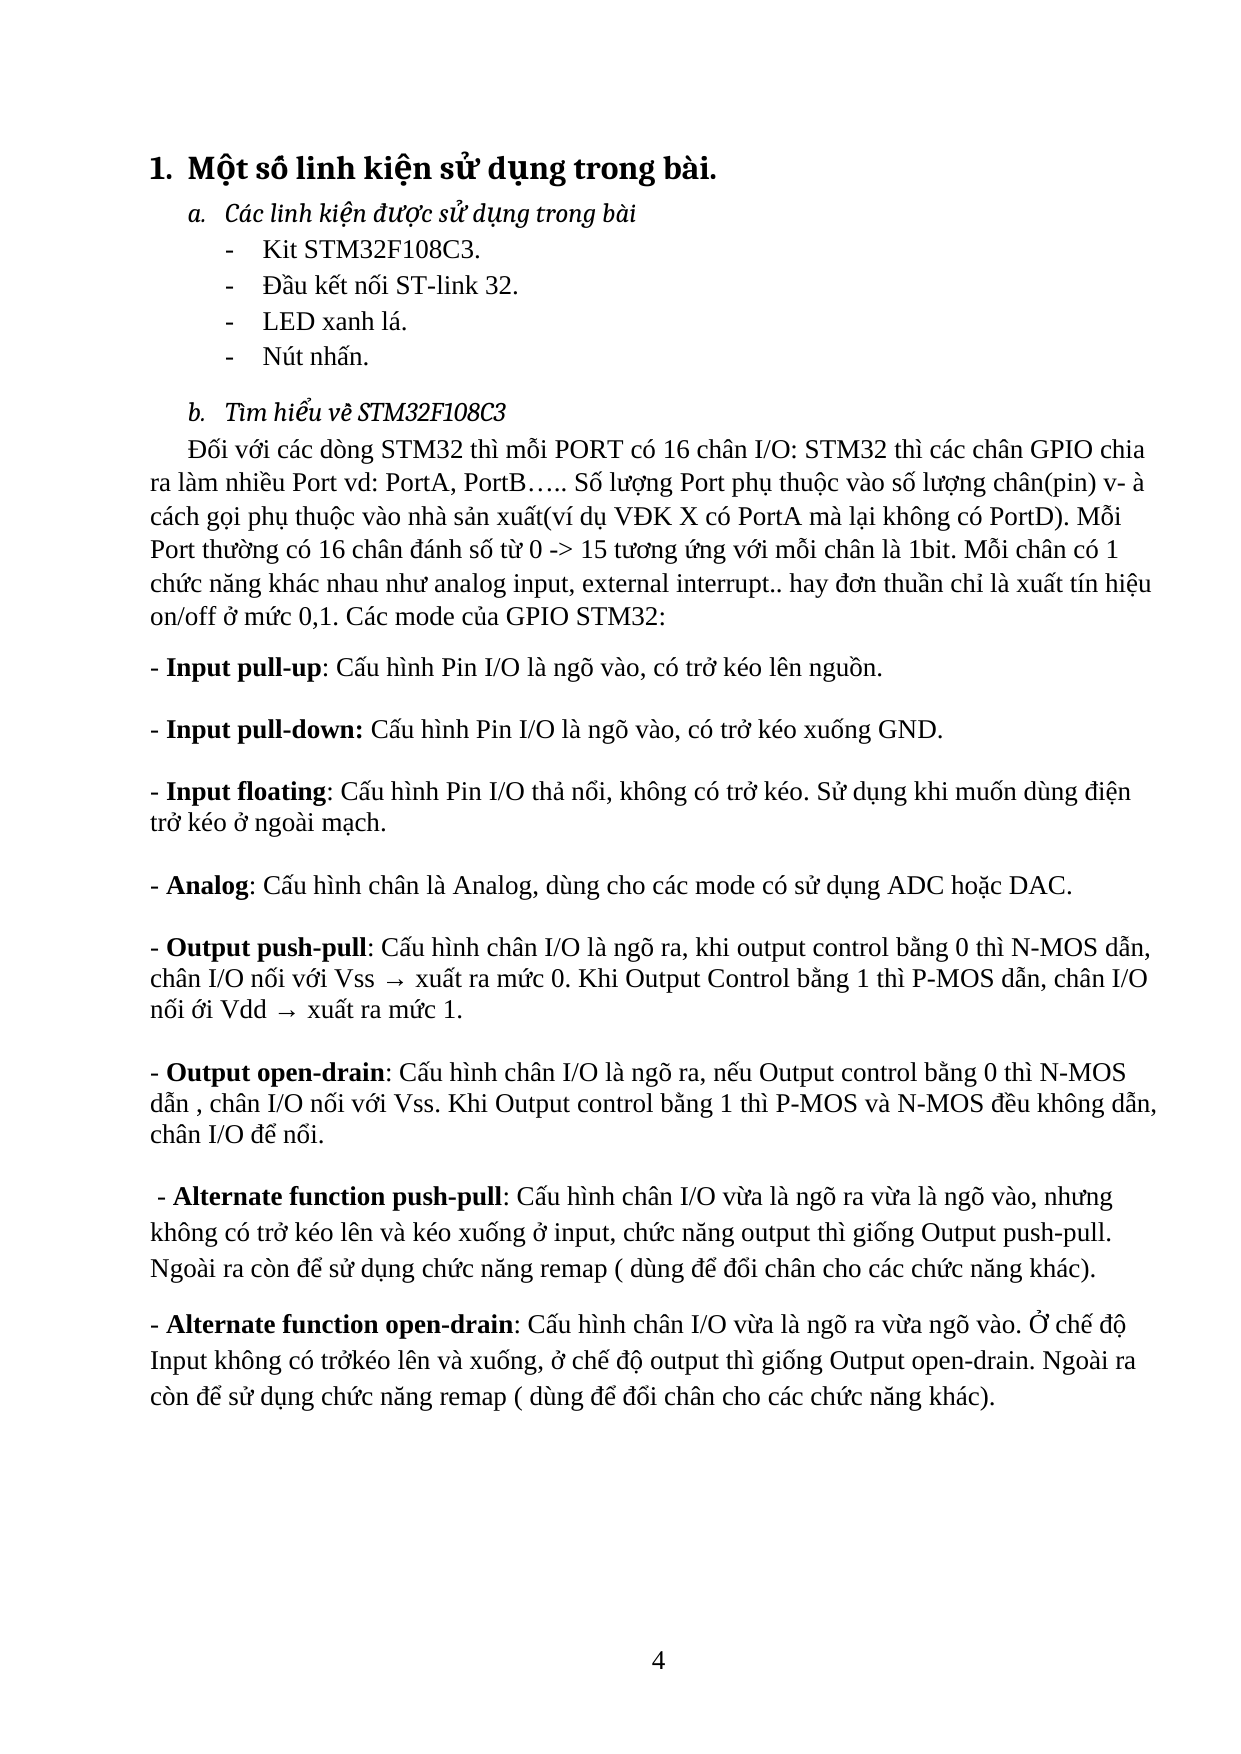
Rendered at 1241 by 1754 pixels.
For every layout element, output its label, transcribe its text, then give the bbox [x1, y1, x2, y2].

text - Alternate function push-pull: Cấu hình chân I/O vừa là ngõ ra vừa là ngõ vào, nhưng không có trở kéo lên và kéo xuống ở input, chức năng output thì giống Output push-pull. Ngoài ra còn để sử dụng chức năng remap ( dùng để đổi chân cho các chức năng khác). [150, 1180, 1167, 1283]
text - Output push-pull: Cấu hình chân I/O là ngõ ra, khi output control bằng 0 thì N-MOS dẫn, chân I/O nối với Vss → xuất ra mức 0. Khi Output Control bằng 1 thì P-MOS dẫn, chân I/O nối ới Vdd → xuất ra mức 1. [150, 931, 1167, 1024]
list Đầu kết nối ST-link 32. [225, 269, 1167, 300]
text - Input floating: Cấu hình Pin I/O thả nổi, không có trở kéo. Sử dụng khi muốn dùng điện trở kéo ở ngoài mạch. [150, 775, 1167, 838]
text - Analog: Cấu hình chân là Analog, dùng cho các mode có sử dụng ADC hoặc DAC. [150, 869, 1167, 900]
list Nút nhấn. [225, 341, 1167, 372]
text - Output open-drain: Cấu hình chân I/O là ngõ ra, nếu Output control bằng 0 thì N-MOS dẫn , chân I/O nối với Vss. Khi Output control bằng 1 thì P-MOS và N-MOS đều không dẫn, chân I/O để nổi. [150, 1056, 1167, 1149]
text Đối với các dòng STM32 thì mỗi PORT có 16 chân I/O: STM32 thì các chân GPIO chia ra làm nhiều Port vd: PortA, PortB….. Số lượng Port phụ thuộc vào số lượng chân(pin) v- à cách gọi phụ thuộc vào nhà sản xuất(ví dụ VĐK X có PortA mà lại không có PortD). Mỗi Port thường có 16 chân đánh số từ 0 -> 15 tương ứng với mỗi chân là 1bit. Mỗi chân có 1 chức năng khác nhau như analog input, external interrupt.. hay đơn thuần chỉ là xuất tín hiệu on/off ở mức 0,1. Các mode của GPIO STM32: [150, 433, 1167, 632]
list LED xanh lá. [225, 305, 1167, 336]
text - Input pull-down: Cấu hình Pin I/O là ngõ vào, có trở kéo xuống GND. [150, 713, 1167, 744]
list Kit STM32F108C3. [225, 233, 1167, 264]
text - Alternate function open-drain: Cấu hình chân I/O vừa là ngõ ra vừa ngõ vào. Ở chế độ Input không có trởkéo lên và xuống, ở chế độ output thì giống Output open-drain. Ngoài ra còn để sử dụng chức năng remap ( dùng để đổi chân cho các chức năng khác). [150, 1308, 1167, 1411]
subtitle Các linh kiện được sử dụng trong bài [187, 198, 1167, 229]
subtitle Tìm hiểu về STM32F108C3 [187, 397, 1167, 428]
subtitle Một số linh kiện sử dụng trong bài. [150, 149, 1167, 188]
text - Input pull-up: Cấu hình Pin I/O là ngõ vào, có trở kéo lên nguồn. [150, 651, 1167, 682]
